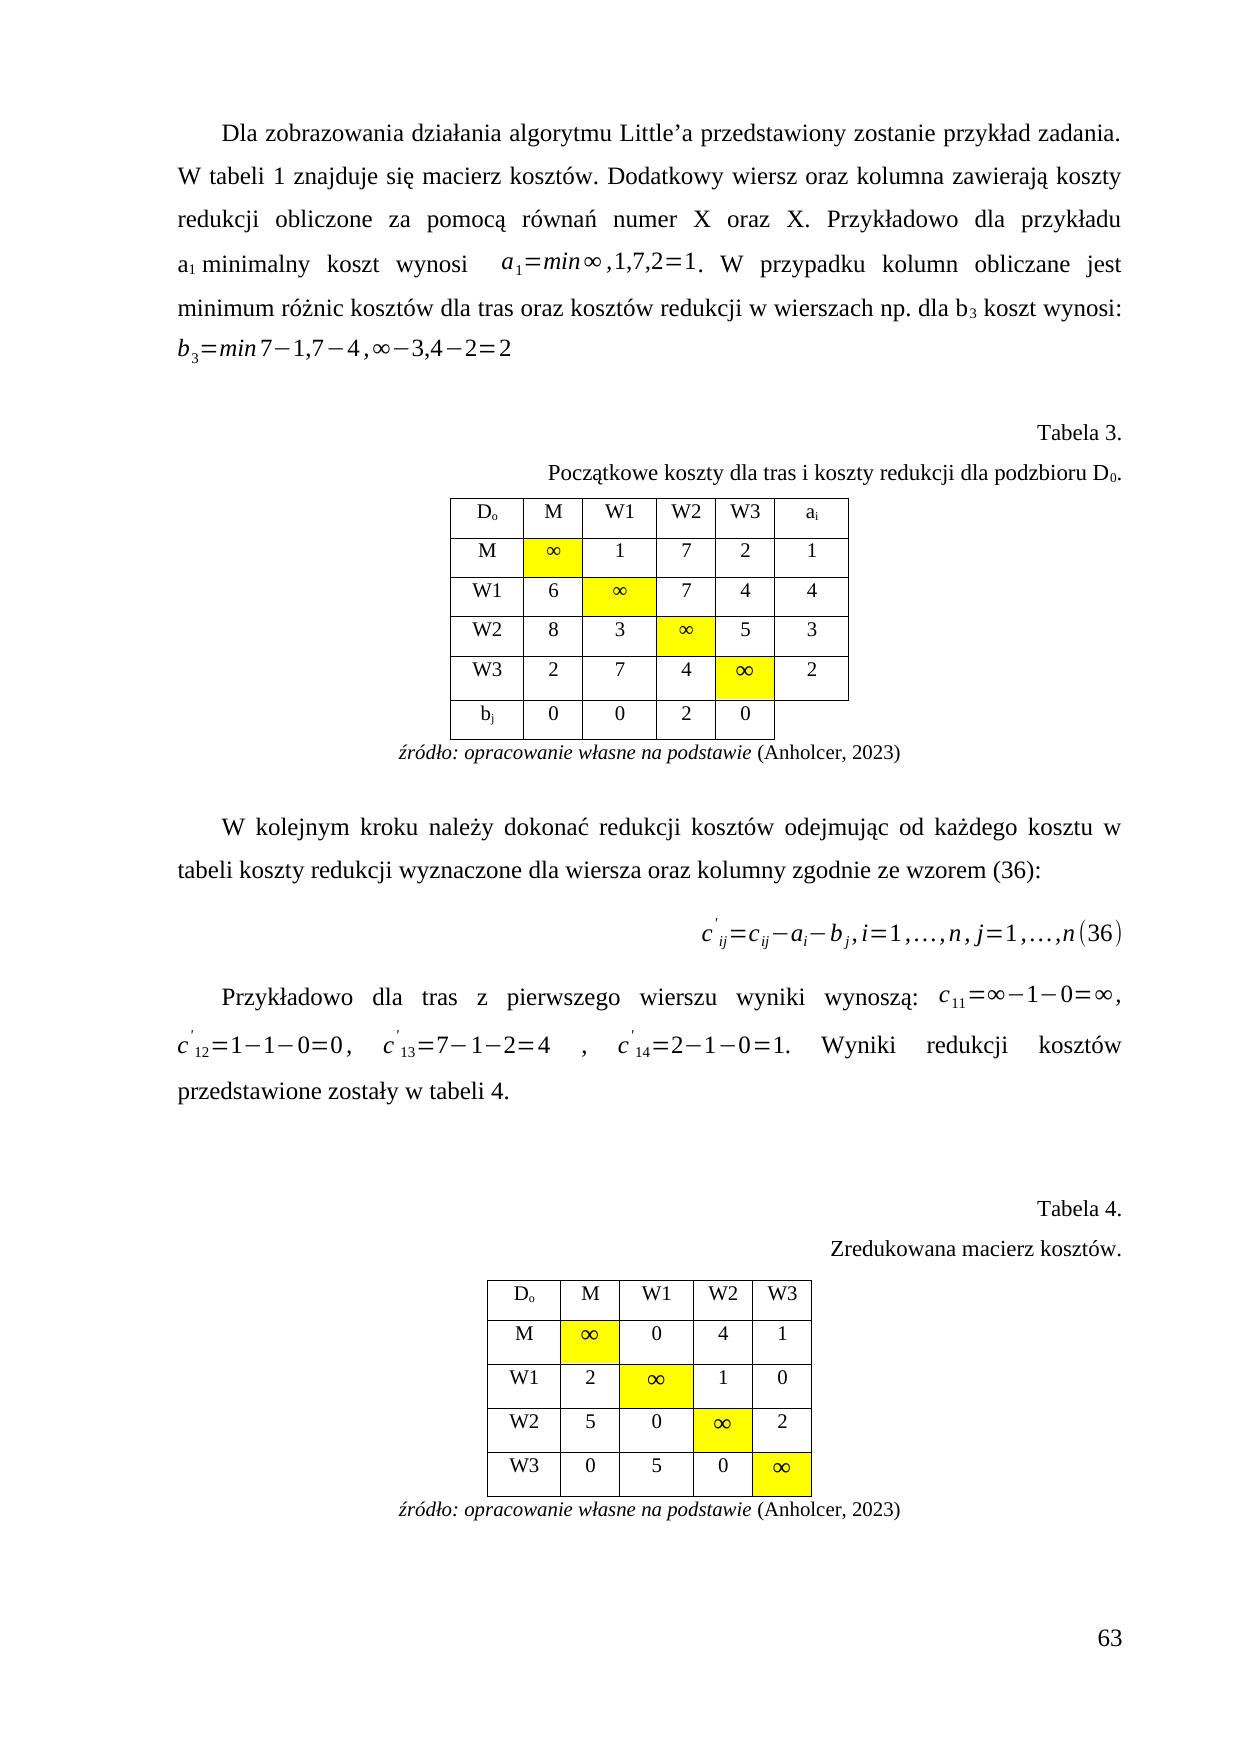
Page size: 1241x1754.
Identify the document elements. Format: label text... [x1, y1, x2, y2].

table_cell 0 [583, 701, 656, 739]
table_header W2 [657, 499, 715, 537]
table_cell 8 [524, 617, 582, 656]
table_cell 4 [716, 578, 774, 616]
table_cell 2 [561, 1365, 619, 1408]
table_cell [716, 657, 774, 699]
table_cell 2 [753, 1409, 811, 1452]
table_cell [753, 1453, 811, 1496]
table_cell ∞ [524, 539, 582, 577]
text W kolejnym kroku należy dokonać redukcji kosztów odejmując od każdego kosztu w tabeli koszty redukcji wyznaczone dla wiersza oraz kolumny zgodnie ze wzorem (36): [177, 812, 1122, 884]
table_cell M [451, 539, 523, 577]
table_cell 0 [524, 701, 582, 739]
table_header M [561, 1281, 619, 1319]
table_cell 0 [694, 1453, 752, 1496]
table_cell 5 [561, 1409, 619, 1452]
table_cell ∞ [657, 617, 715, 656]
table_cell bj [451, 701, 523, 739]
table_cell W3 [451, 657, 523, 699]
table_cell 3 [583, 617, 656, 656]
table_cell 1 [753, 1321, 811, 1363]
table_cell 4 [657, 657, 715, 699]
table_cell [694, 1409, 752, 1452]
table_cell 7 [657, 539, 715, 577]
table_cell 6 [524, 578, 582, 616]
table_cell 1 [694, 1365, 752, 1408]
table_cell W2 [451, 617, 523, 656]
table_cell W3 [488, 1453, 560, 1496]
text Zredukowana macierz kosztów. [177, 1235, 1122, 1261]
table_cell W1 [451, 578, 523, 616]
table_cell 0 [561, 1453, 619, 1496]
table_cell 5 [620, 1453, 693, 1496]
table_cell [620, 1365, 693, 1408]
text Tabela 4. [177, 1196, 1122, 1222]
table_cell 4 [775, 578, 848, 616]
table_cell 1 [583, 539, 656, 577]
table_cell 2 [716, 539, 774, 577]
table_cell 5 [716, 617, 774, 656]
table_cell 2 [657, 701, 715, 739]
table_header W1 [620, 1281, 693, 1319]
table_cell 2 [524, 657, 582, 699]
table_cell 0 [716, 701, 774, 739]
table_cell M [488, 1321, 560, 1363]
table_header W2 [694, 1281, 752, 1319]
table_cell W1 [488, 1365, 560, 1408]
table_cell 7 [583, 657, 656, 699]
table_cell 2 [775, 657, 848, 699]
table_header ai [775, 499, 848, 537]
text Przykładowo dla tras z pierwszego wierszu wyniki wynoszą: , . Wyniki redukcji kosztów przedstawione zostały w tabeli 4. [177, 981, 1122, 1105]
text Tabela 3. [177, 419, 1122, 445]
table_cell [561, 1321, 619, 1363]
table_cell W2 [488, 1409, 560, 1452]
table_cell 0 [753, 1365, 811, 1408]
table_header W3 [753, 1281, 811, 1319]
table_cell [775, 701, 849, 739]
table_header W1 [583, 499, 656, 537]
table_cell 0 [620, 1321, 693, 1363]
table_header M [524, 499, 582, 537]
text Dla zobrazowania działania algorytmu Little’a przedstawiony zostanie przykład zadania. W tabeli 1 znajduje się macierz kosztów. Dodatkowy wiersz oraz kolumna zawierają koszty redukcji obliczone za pomocą równań numer X oraz X. Przykładowo dla przykładu a1 minimalny koszt wynosi . W przypadku kolumn obliczane jest minimum różnic kosztów dla tras oraz kosztów redukcji w wierszach np. dla b3 koszt wynosi: [177, 118, 1122, 366]
text źródło: opracowanie własne na podstawie [177, 740, 1122, 764]
text źródło: opracowanie własne na podstawie [177, 1497, 1122, 1521]
table_cell 4 [694, 1321, 752, 1363]
table_cell 7 [657, 578, 715, 616]
table_cell 3 [775, 617, 848, 656]
text Początkowe koszty dla tras i koszty redukcji dla podzbioru D0. [177, 458, 1122, 485]
table_cell 1 [775, 539, 848, 577]
table_cell ∞ [583, 578, 656, 616]
table_header Do [488, 1281, 560, 1319]
table_cell 0 [620, 1409, 693, 1452]
table_header Do [451, 499, 523, 537]
table_header W3 [716, 499, 774, 537]
